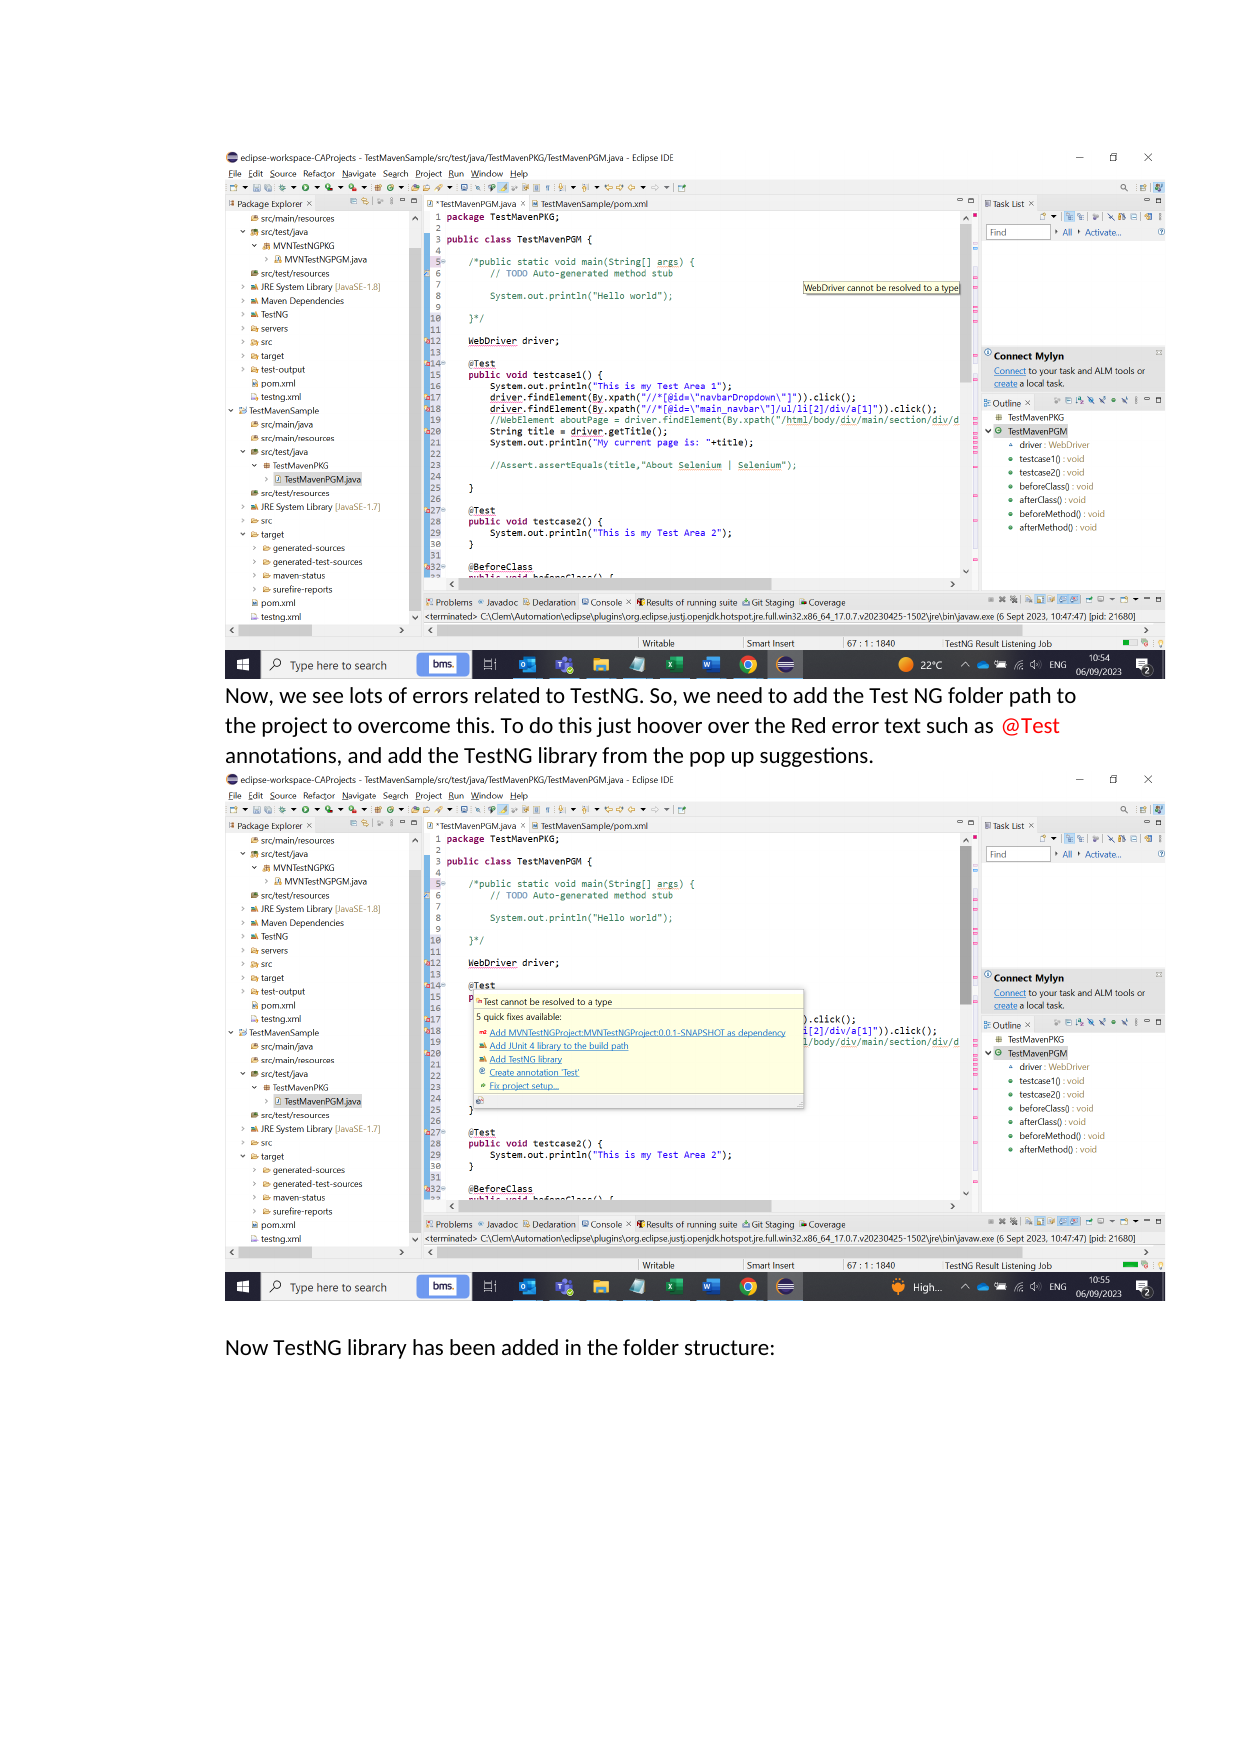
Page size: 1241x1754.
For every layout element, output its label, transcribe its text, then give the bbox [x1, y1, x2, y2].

list Now, we see lots of errors related to TestNG. So, we need to add the Test NG folder path to the project to overcome this. To do this just hoover over the Red error text such as @Test annotations, and add the TestNG library from the pop up suggestions. [225, 681, 1090, 769]
list Now TestNG library has been added in the folder structure: [225, 1333, 1090, 1361]
picture [225, 150, 1166, 679]
picture [225, 771, 1166, 1301]
